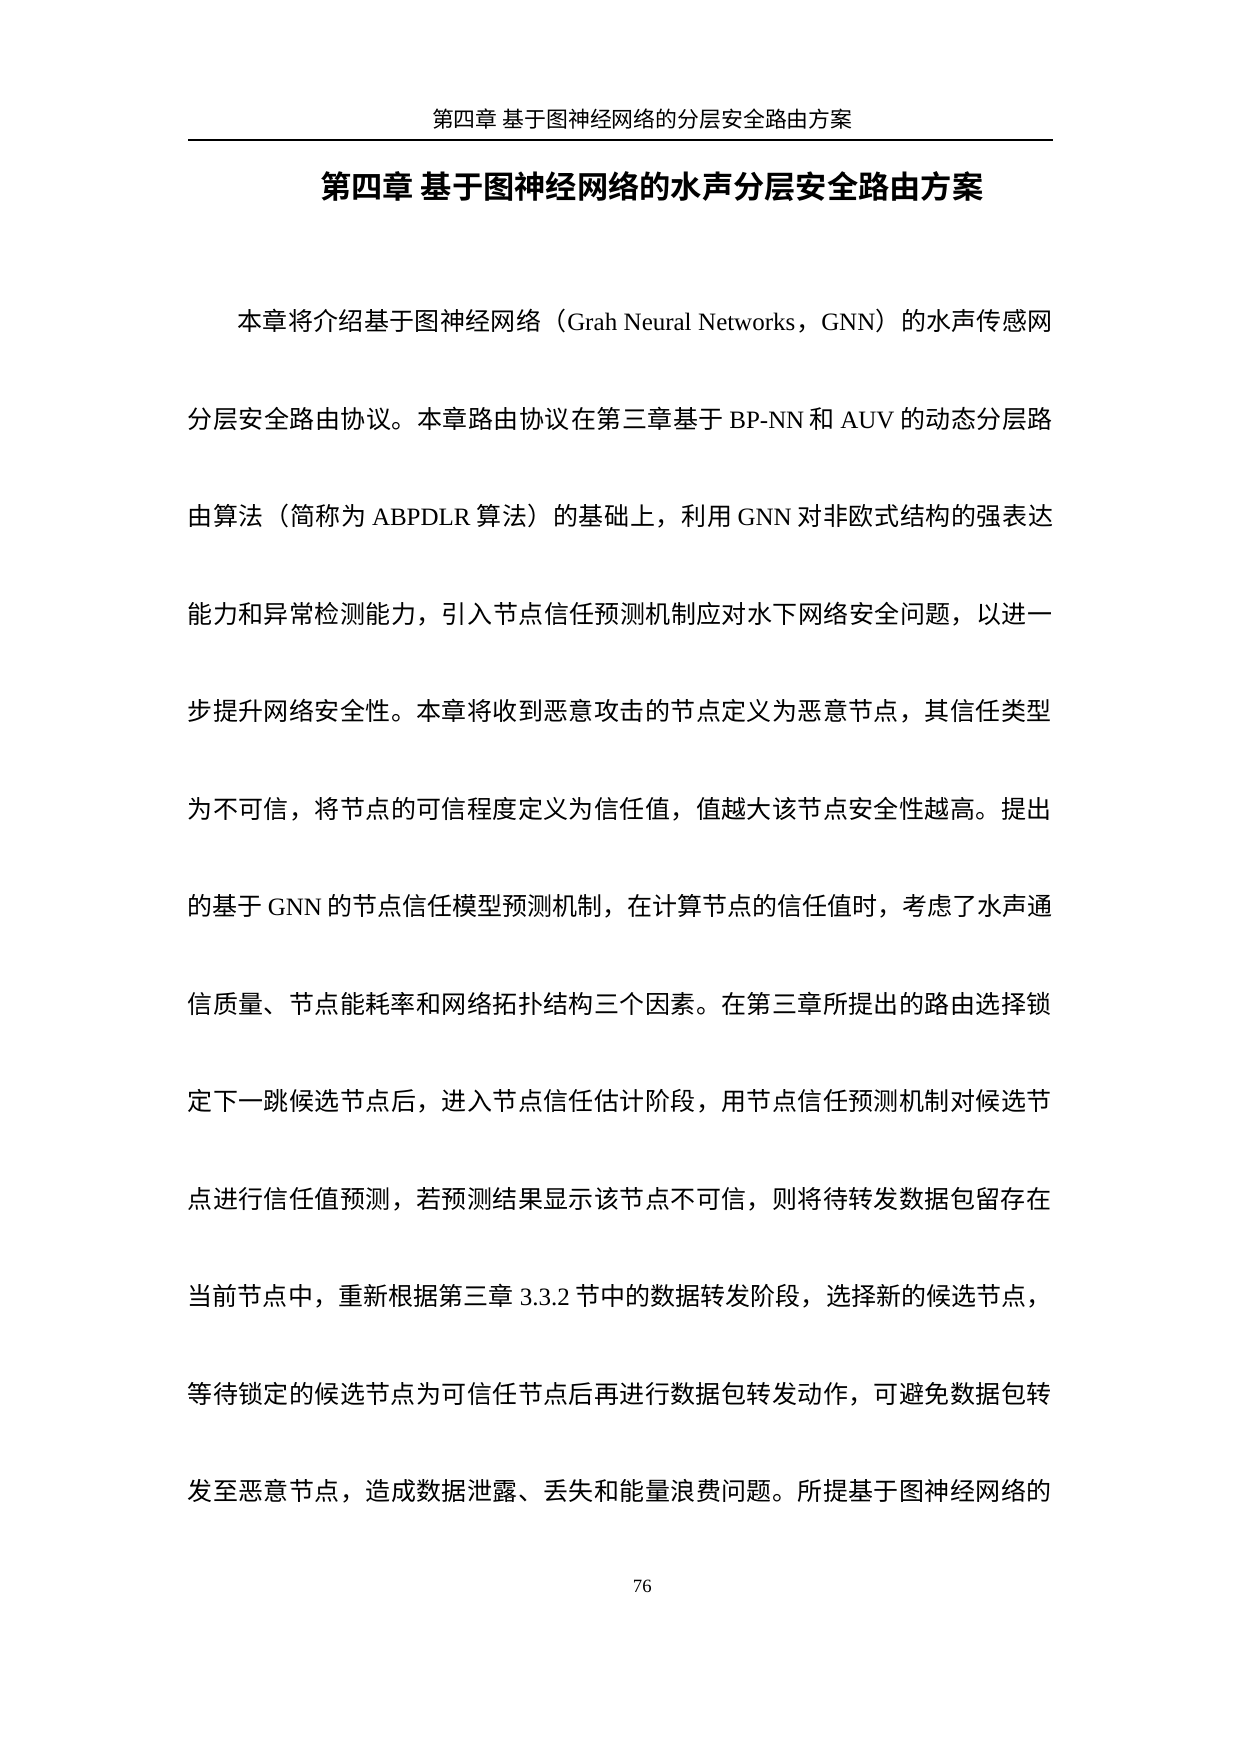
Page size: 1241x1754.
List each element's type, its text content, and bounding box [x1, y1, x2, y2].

text 第四章 基于图神经网络的水声分层安全路由方案 [187, 153, 1053, 218]
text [187, 287, 1053, 1522]
